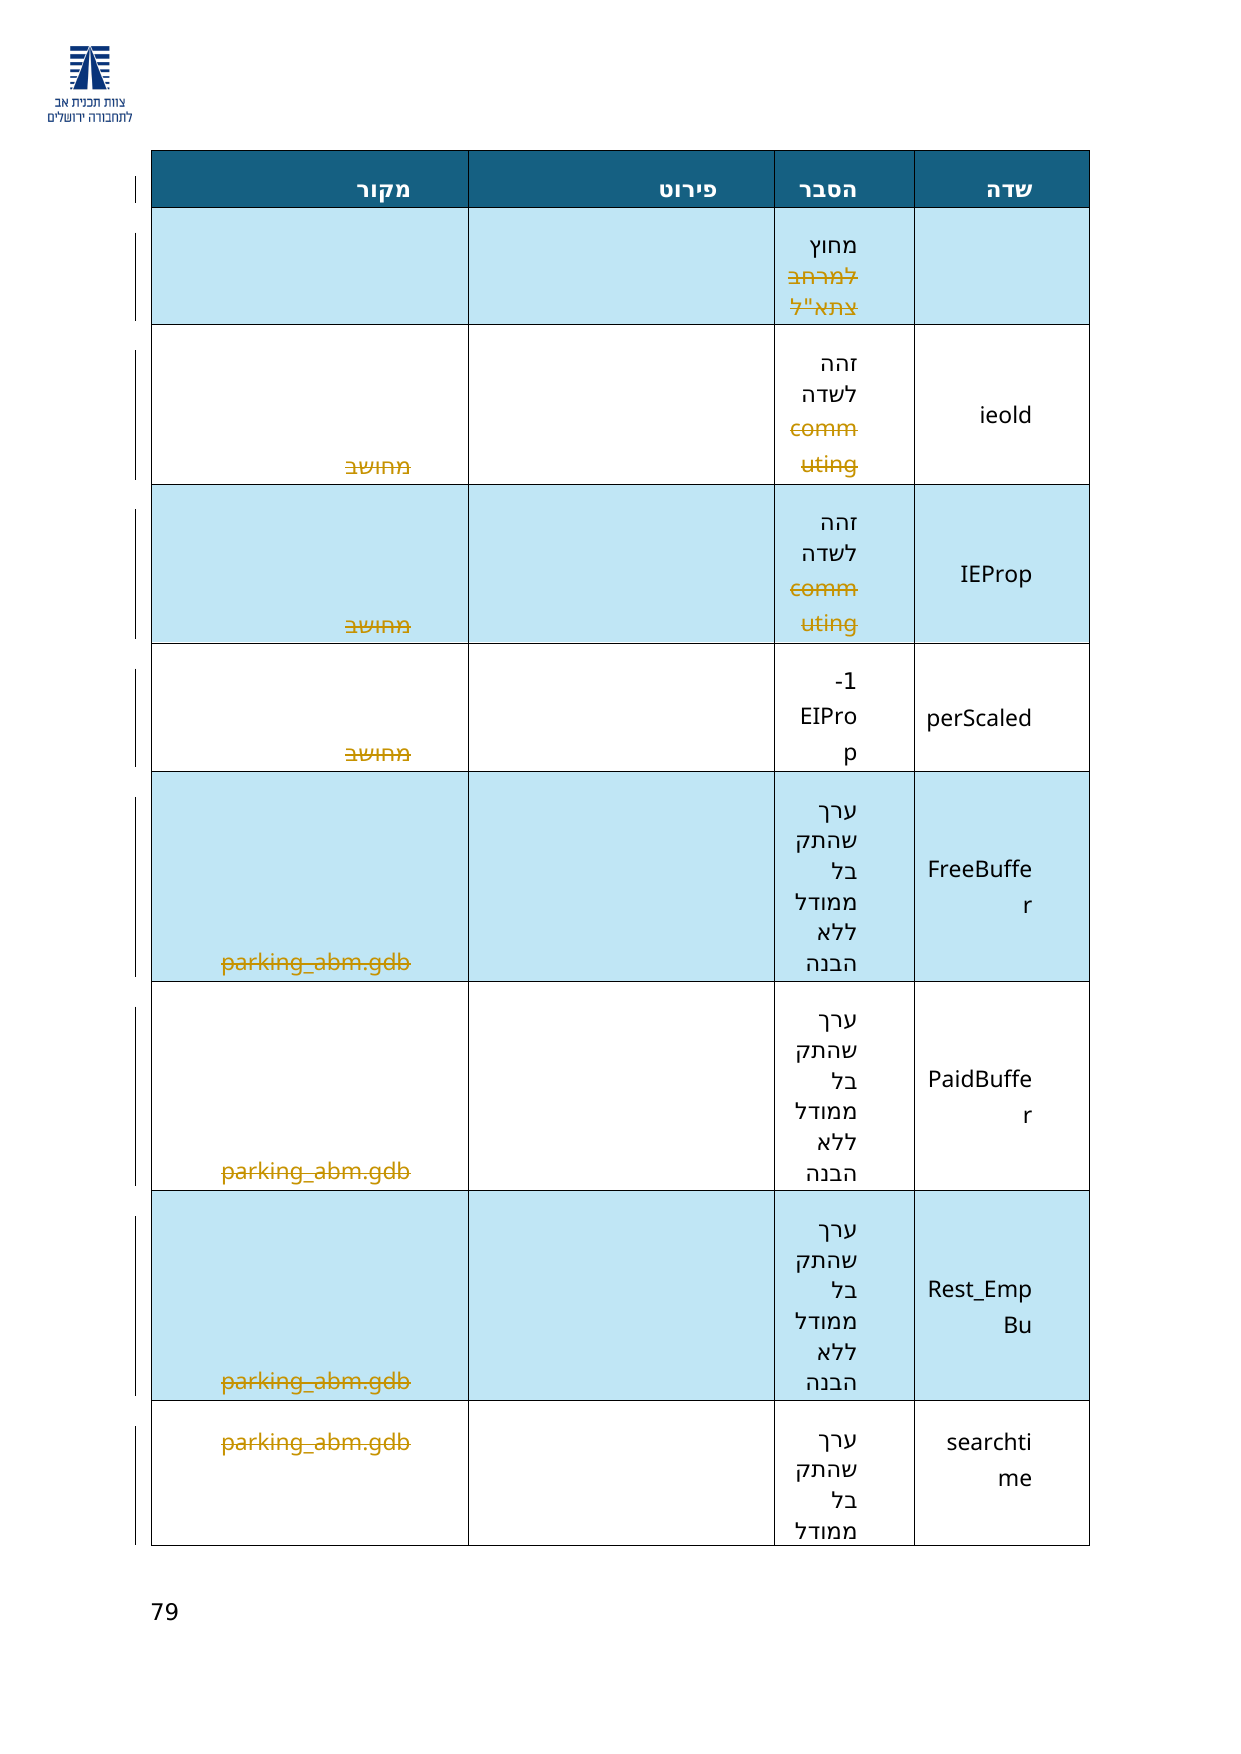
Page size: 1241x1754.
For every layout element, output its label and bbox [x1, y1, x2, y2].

table_cell [775, 208, 914, 324]
table_header [915, 151, 1089, 207]
table_cell [152, 982, 468, 1190]
table_cell [775, 982, 914, 1190]
picture [28, 18, 150, 150]
table_cell [469, 1191, 774, 1400]
table_cell [469, 208, 774, 324]
table_cell [915, 644, 1089, 771]
table_cell [915, 208, 1089, 324]
table_cell [775, 1191, 914, 1400]
table_cell [775, 485, 914, 642]
table_header [469, 151, 774, 207]
table_cell [152, 208, 468, 324]
table_cell [915, 485, 1089, 642]
table_cell [775, 1401, 914, 1544]
table_header [152, 151, 468, 207]
table_cell [469, 644, 774, 771]
table_cell [152, 1191, 468, 1400]
table_cell [915, 772, 1089, 981]
table_cell [152, 772, 468, 981]
table_cell [915, 982, 1089, 1190]
table_cell [469, 1401, 774, 1544]
table_header [775, 151, 914, 207]
table_cell [469, 982, 774, 1190]
table_cell [152, 1401, 468, 1544]
table_cell [915, 325, 1089, 483]
table_cell [915, 1401, 1089, 1544]
table_cell [775, 325, 914, 483]
table_cell [469, 325, 774, 483]
table_cell [469, 772, 774, 981]
table_cell [915, 1191, 1089, 1400]
table_cell [152, 325, 468, 483]
table_cell [152, 485, 468, 642]
table_cell [775, 644, 914, 771]
table_cell [152, 644, 468, 771]
table_cell [469, 485, 774, 642]
table_cell [775, 772, 914, 981]
